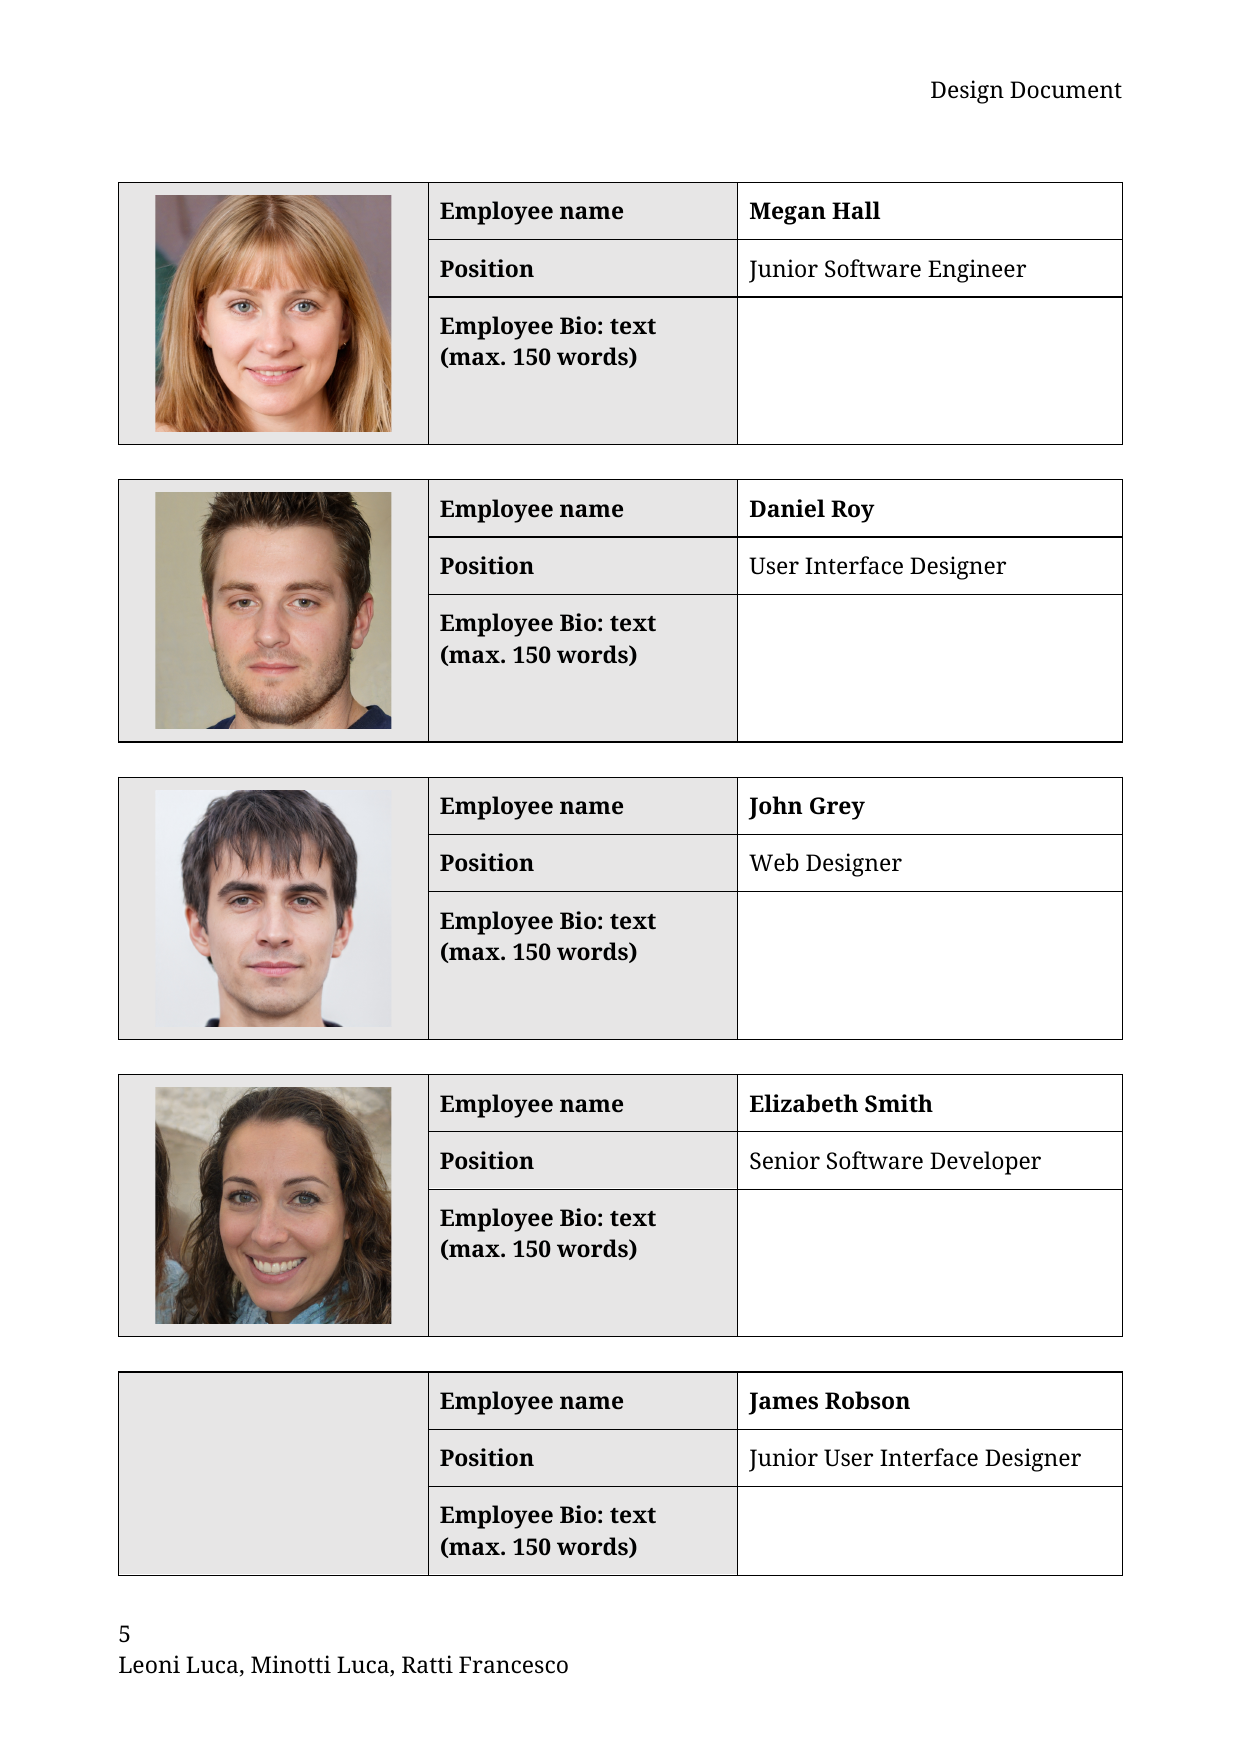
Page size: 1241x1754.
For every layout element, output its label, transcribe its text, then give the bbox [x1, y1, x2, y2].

table_cell Junior Software Engineer [738, 240, 1122, 296]
table_header Employee name [429, 183, 737, 239]
table_cell Position [429, 1132, 737, 1188]
picture [155, 790, 392, 1027]
table_header [119, 778, 428, 1039]
table_header Megan Hall [738, 183, 1122, 239]
table_cell Employee Bio: text (max. 150 words) [429, 298, 737, 444]
table_header [119, 1373, 428, 1574]
table_header Daniel Roy [738, 480, 1122, 536]
table_cell [738, 298, 1122, 444]
table_cell Employee Bio: text (max. 150 words) [429, 892, 737, 1039]
table_cell Position [429, 1430, 737, 1486]
picture [155, 492, 392, 729]
table_header Employee name [429, 1075, 737, 1131]
picture [155, 195, 392, 432]
table_cell [738, 1487, 1122, 1574]
table_cell [738, 892, 1122, 1039]
table_cell Senior Software Developer [738, 1132, 1122, 1188]
table_cell Employee Bio: text (max. 150 words) [429, 1190, 737, 1336]
table_cell User Interface Designer [738, 538, 1122, 594]
table_header James Robson [738, 1373, 1122, 1429]
table_header Employee name [429, 1373, 737, 1429]
table_header [119, 480, 428, 741]
table_header [119, 183, 428, 444]
table_cell Web Designer [738, 835, 1122, 891]
table_header Employee name [429, 778, 737, 834]
table_header Elizabeth Smith [738, 1075, 1122, 1131]
table_cell Junior User Interface Designer [738, 1430, 1122, 1486]
table_cell Employee Bio: text (max. 150 words) [429, 595, 737, 741]
table_cell Position [429, 835, 737, 891]
table_cell [738, 1190, 1122, 1336]
table_header John Grey [738, 778, 1122, 834]
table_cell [429, 1487, 737, 1574]
table_header Employee name [429, 480, 737, 536]
table_header [119, 1075, 428, 1336]
picture [155, 1087, 392, 1324]
table_cell Position [429, 240, 737, 296]
table_cell [738, 595, 1122, 741]
table_cell Position [429, 538, 737, 594]
